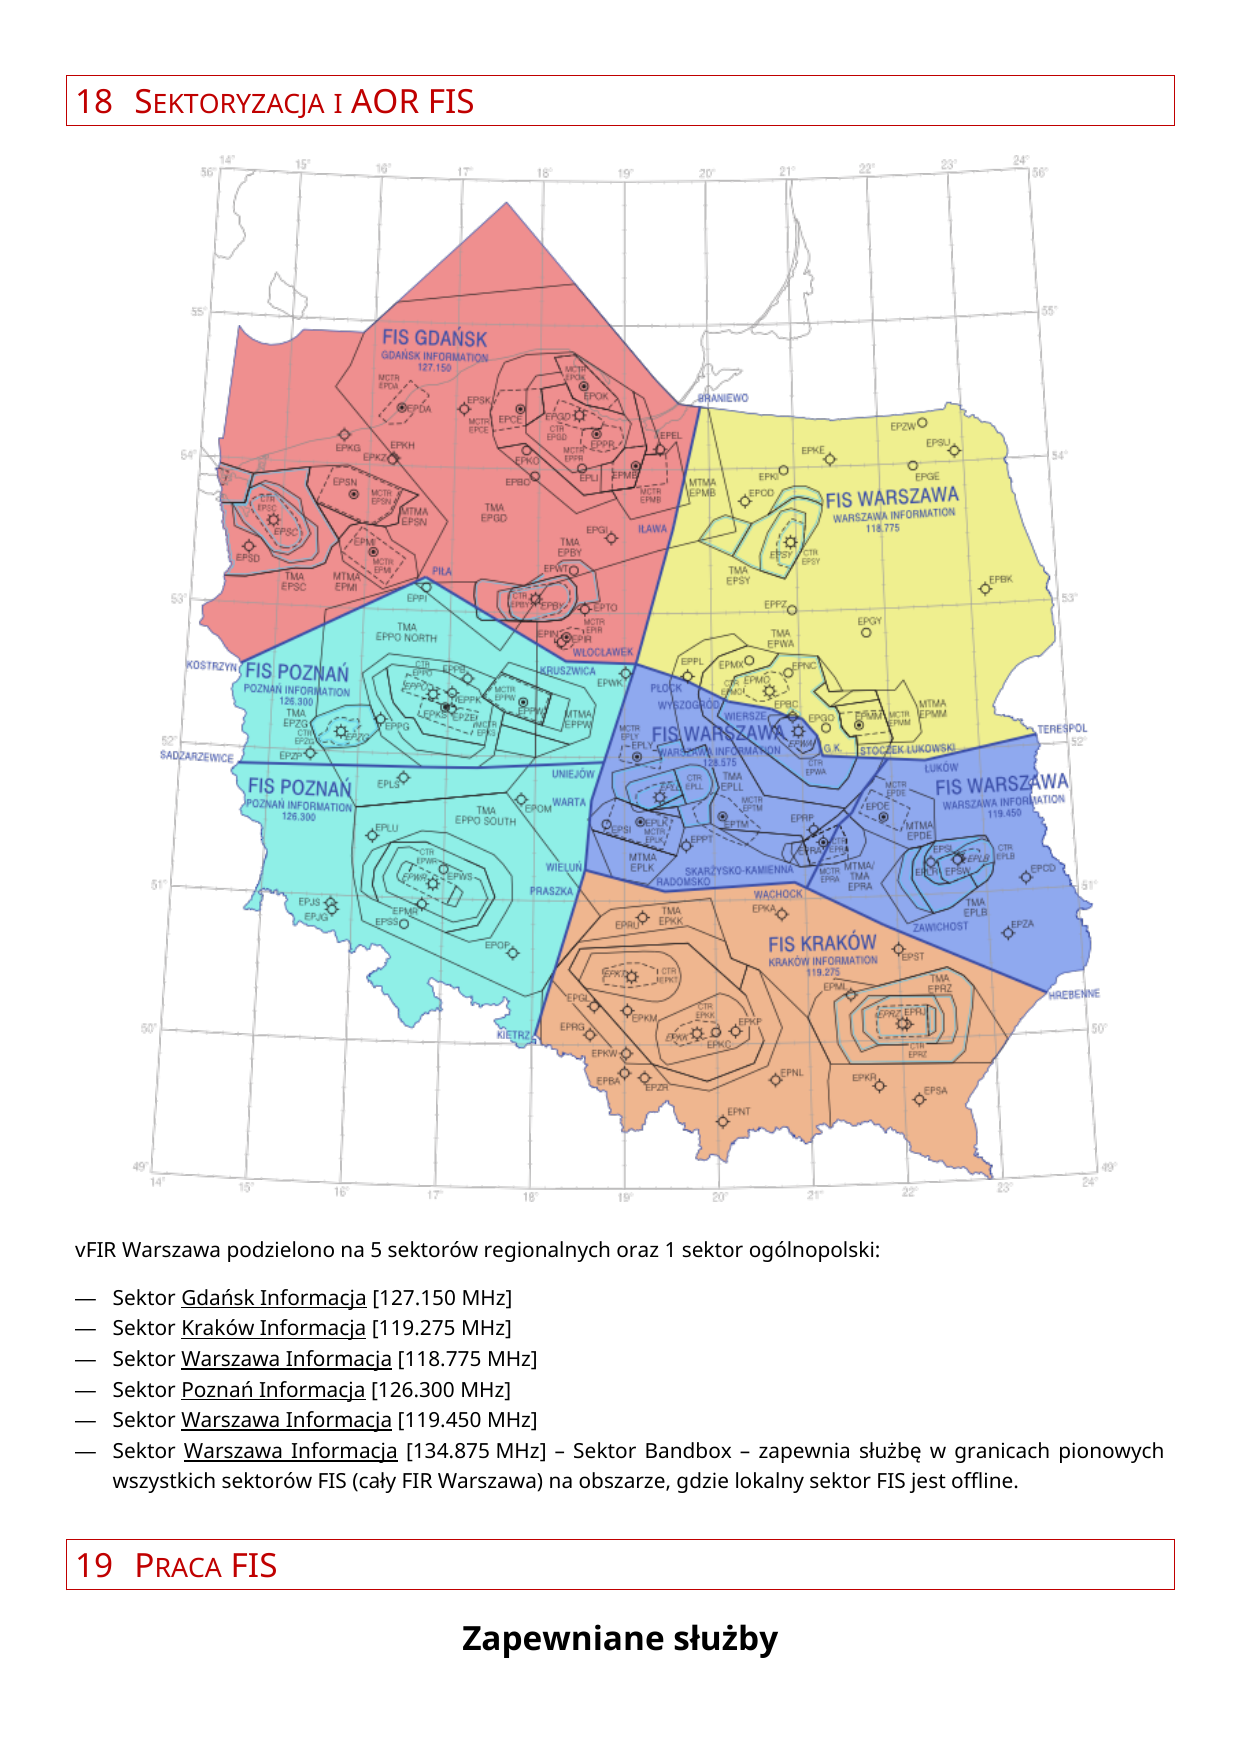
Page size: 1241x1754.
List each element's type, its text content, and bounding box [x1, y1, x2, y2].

list Sektor Warszawa Informacja [119.450 MHz] [75, 1405, 1165, 1434]
subtitle Praca FIS [67, 1540, 1174, 1589]
list Sektor Kraków Informacja [119.275 MHz] [75, 1313, 1165, 1342]
text vFIR Warszawa podzielono na 5 sektorów regionalnych oraz 1 sektor ogólnopolski: [75, 1236, 1165, 1264]
list Sektor Gdańsk Informacja [127.150 MHz] [75, 1283, 1165, 1311]
list Sektor Warszawa Informacja [118.775 MHz] [75, 1344, 1165, 1373]
list Sektor Warszawa Informacja [134.875 MHz] – Sektor Bandbox – zapewnia służbę w granicach pionowych wszystkich sektorów FIS (cały FIR Warszawa) na obszarze, gdzie lokalny sektor FIS jest offline. [75, 1436, 1165, 1495]
subtitle Sektoryzacja i AOR FIS [67, 76, 1174, 125]
picture [76, 151, 1164, 1217]
text Zapewniane służby [75, 1615, 1165, 1661]
list Sektor Poznań Informacja [126.300 MHz] [75, 1375, 1165, 1403]
